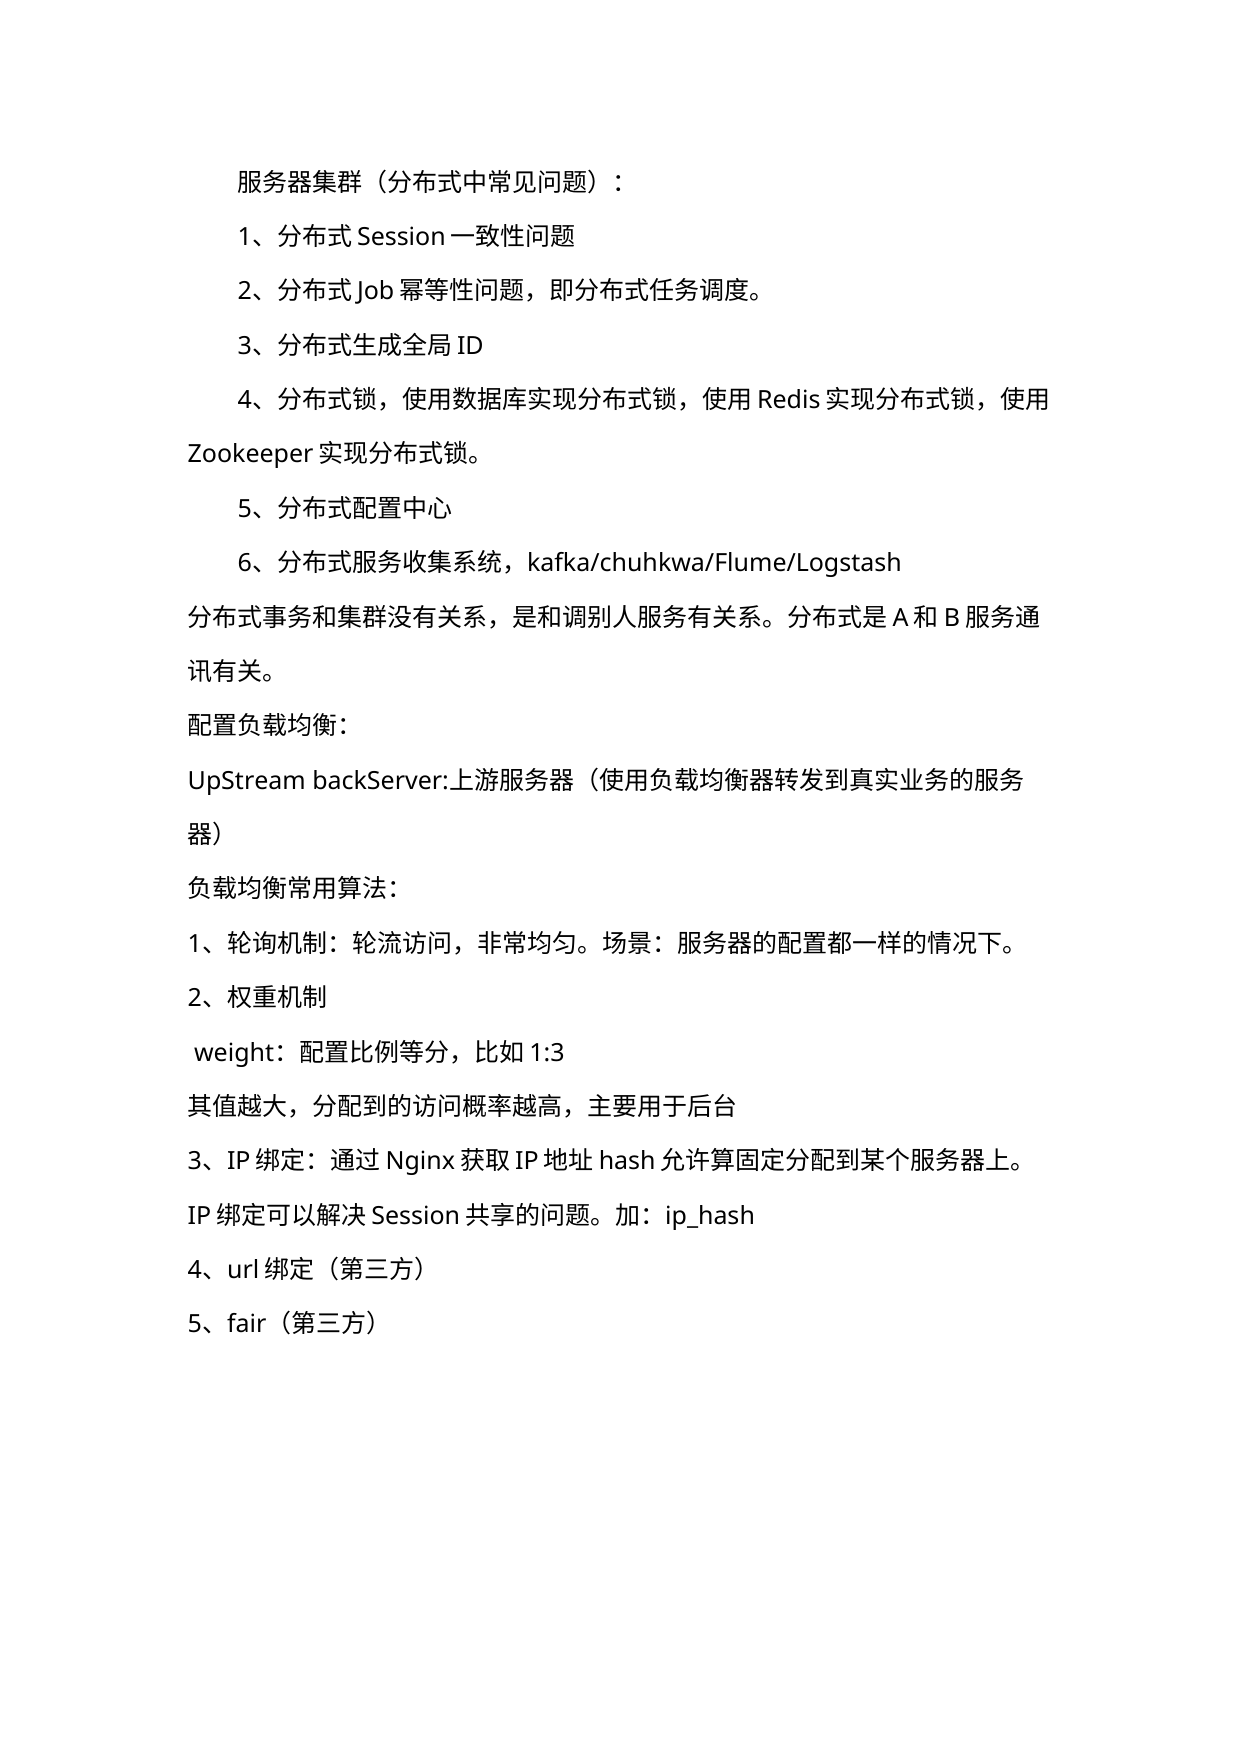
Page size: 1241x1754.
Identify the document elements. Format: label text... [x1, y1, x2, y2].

list 分布式配置中心 [187, 488, 1053, 524]
list fair（第三方） [187, 1304, 1053, 1340]
list 分布式生成全局ID [187, 325, 1053, 361]
text 服务器集群（分布式中常见问题）： [187, 162, 1053, 198]
list 分布式锁，使用数据库实现分布式锁，使用Redis实现分布式锁，使用Zookeeper实现分布式锁。 [187, 379, 1053, 470]
list 负载均衡常用算法： [187, 869, 1053, 905]
list 其值越大，分配到的访问概率越高，主要用于后台 [187, 1086, 1053, 1123]
list IP绑定可以解决Session共享的问题。加：ip_hash [187, 1195, 1053, 1231]
list UpStream backServer:上游服务器（使用负载均衡器转发到真实业务的服务器） [187, 760, 1053, 851]
list 分布式事务和集群没有关系，是和调别人服务有关系。分布式是A和B服务通讯有关。 [187, 597, 1053, 688]
list 权重机制 [187, 978, 1053, 1014]
list 轮询机制：轮流访问，非常均匀。场景：服务器的配置都一样的情况下。 [187, 923, 1053, 959]
list weight：配置比例等分，比如1:3 [187, 1032, 1053, 1068]
list url绑定（第三方） [187, 1249, 1053, 1286]
list 分布式Session一致性问题 [187, 216, 1053, 253]
list 配置负载均衡： [187, 706, 1053, 742]
list IP绑定：通过Nginx获取IP地址hash允许算固定分配到某个服务器上。 [187, 1141, 1053, 1177]
list 分布式Job幂等性问题，即分布式任务调度。 [187, 271, 1053, 307]
list 分布式服务收集系统，kafka/chuhkwa/Flume/Logstash [187, 543, 1053, 579]
